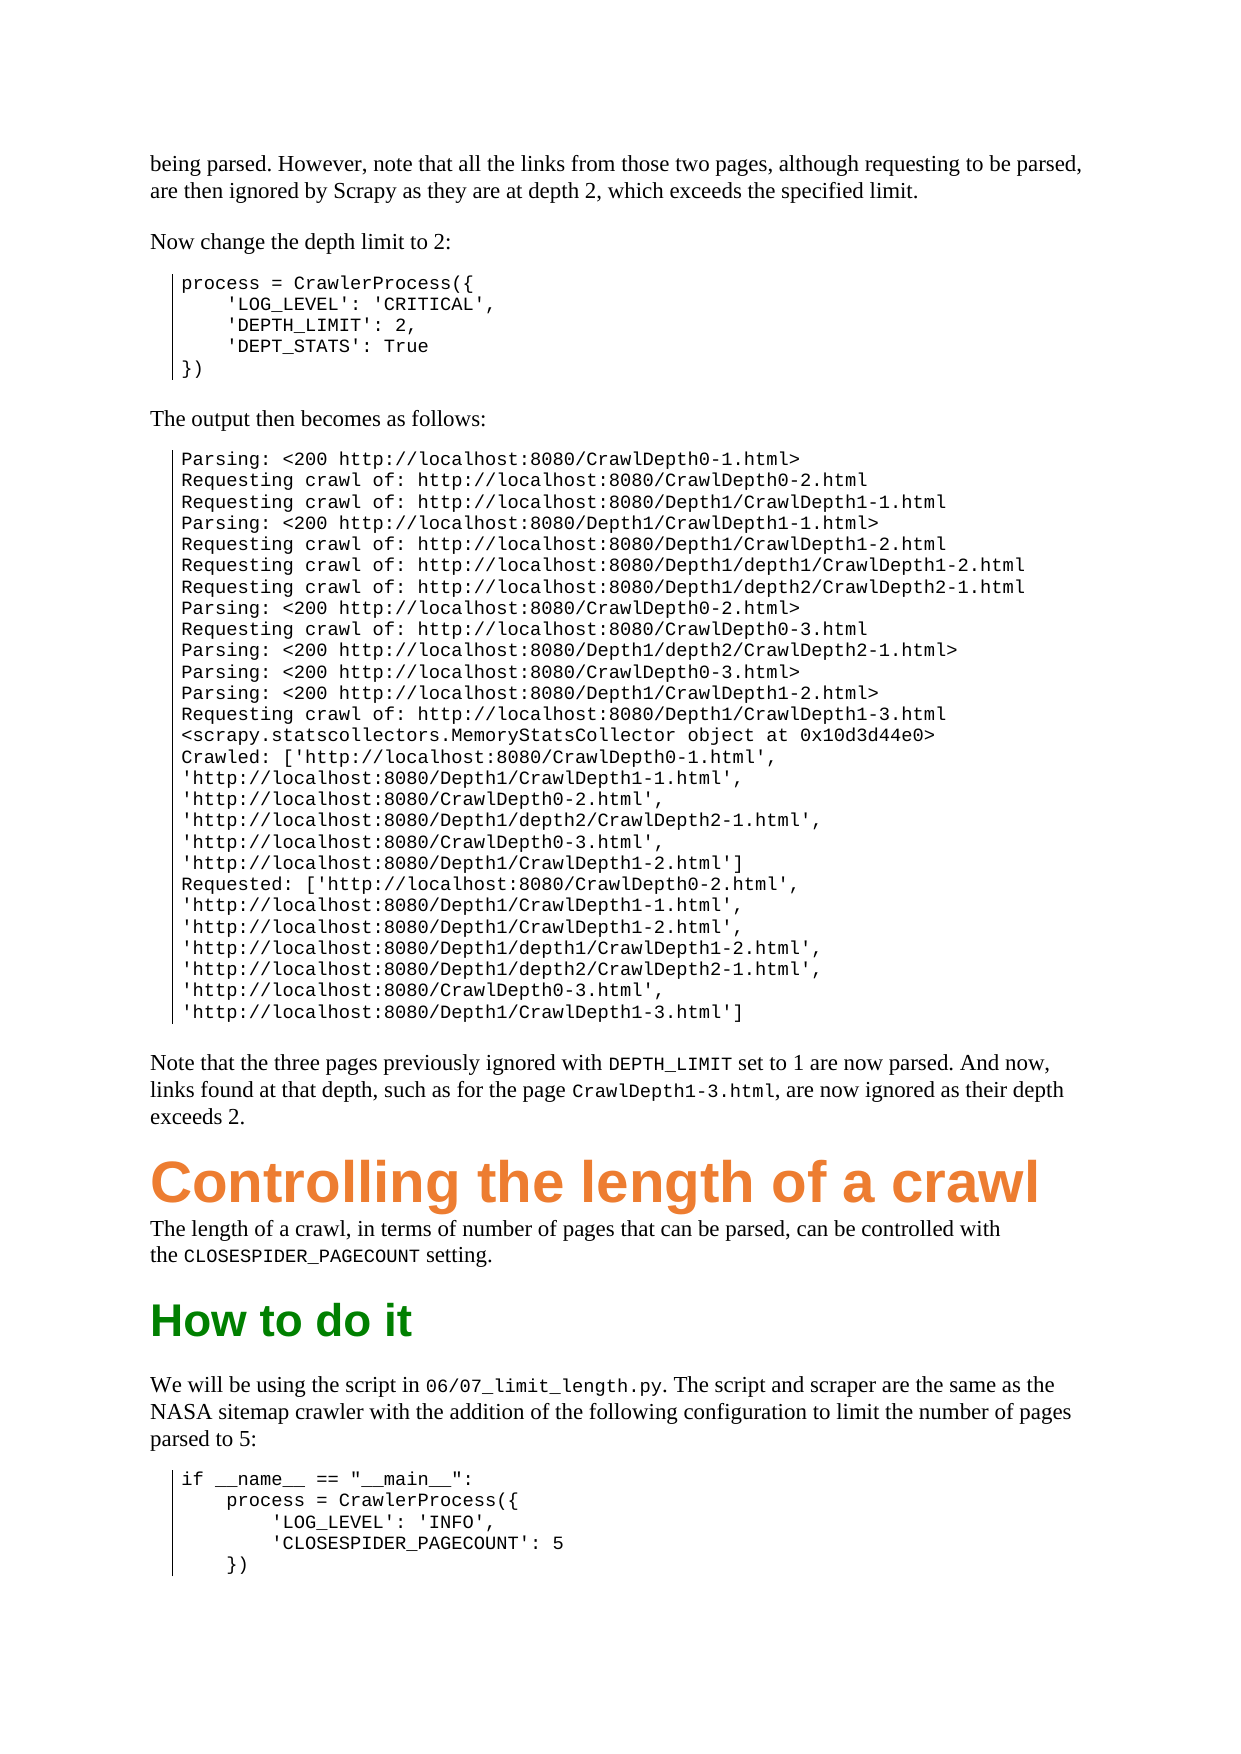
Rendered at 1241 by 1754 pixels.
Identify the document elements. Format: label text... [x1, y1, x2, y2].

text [173, 1470, 1090, 1576]
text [150, 150, 1090, 203]
subtitle Controlling the length of a crawl [150, 1148, 1090, 1215]
text Note that the three pages previously ignored with DEPTH_LIMIT set to 1 are now parsed. And now, links found at that depth, such as for the page CrawlDepth1-3.html, are now ignored as their depth exceeds 2. [150, 1049, 1090, 1129]
text The length of a crawl, in terms of number of pages that can be parsed, can be controlled with the CLOSESPIDER_PAGECOUNT setting. [504, 1215, 1090, 1268]
text Now change the depth limit to 2: [150, 228, 1090, 255]
subtitle How to do it [150, 1293, 1090, 1346]
text Parsing: <200 http://localhost:8080/CrawlDepth0-1.html> Requesting crawl of: http://localhost:8080/CrawlDepth0-2.html Requesting crawl of: http://localhost:8080/Depth1/CrawlDepth1-1.html Parsing: <200 http://localhost:8080/Depth1/CrawlDepth1-1.html> Requesting crawl of: http://localhost:8080/Depth1/CrawlDepth1-2.html Requesting crawl of: http://localhost:8080/Depth1/depth1/CrawlDepth1-2.html Requesting crawl of: http://localhost:8080/Depth1/depth2/CrawlDepth2-1.html Parsing: <200 http://localhost:8080/CrawlDepth0-2.html> Requesting crawl of: http://localhost:8080/CrawlDepth0-3.html Parsing: <200 http://localhost:8080/Depth1/depth2/CrawlDepth2-1.html> Parsing: <200 http://localhost:8080/CrawlDepth0-3.html> Parsing: <200 http://localhost:8080/Depth1/CrawlDepth1-2.html> Requesting crawl of: http://localhost:8080/Depth1/CrawlDepth1-3.html <scrapy.statscollectors.MemoryStatsCollector object at 0x10d3d44e0> Crawled: ['http://localhost:8080/CrawlDepth0-1.html', 'http://localhost:8080/Depth1/CrawlDepth1-1.html', 'http://localhost:8080/CrawlDepth0-2.html', 'http://localhost:8080/Depth1/depth2/CrawlDepth2-1.html', 'http://localhost:8080/CrawlDepth0-3.html', 'http://localhost:8080/Depth1/CrawlDepth1-2.html'] Requested: ['http://localhost:8080/CrawlDepth0-2.html', 'http://localhost:8080/Depth1/CrawlDepth1-1.html', 'http://localhost:8080/Depth1/CrawlDepth1-2.html', 'http://localhost:8080/Depth1/depth1/CrawlDepth1-2.html', 'http://localhost:8080/Depth1/depth2/CrawlDepth2-1.html', 'http://localhost:8080/CrawlDepth0-3.html', 'http://localhost:8080/Depth1/CrawlDepth1-3.html'] [173, 450, 1090, 1024]
text process = CrawlerProcess({ 'LOG_LEVEL': 'CRITICAL', 'DEPTH_LIMIT': 2, 'DEPT_STATS': True }) [171, 273, 1090, 380]
text The output then becomes as follows: [150, 405, 1090, 431]
text We will be using the script in 06/07_limit_length.py. The script and scraper are the same as the NASA sitemap crawler with the addition of the following configuration to limit the number of pages parsed to 5: [150, 1371, 1090, 1451]
